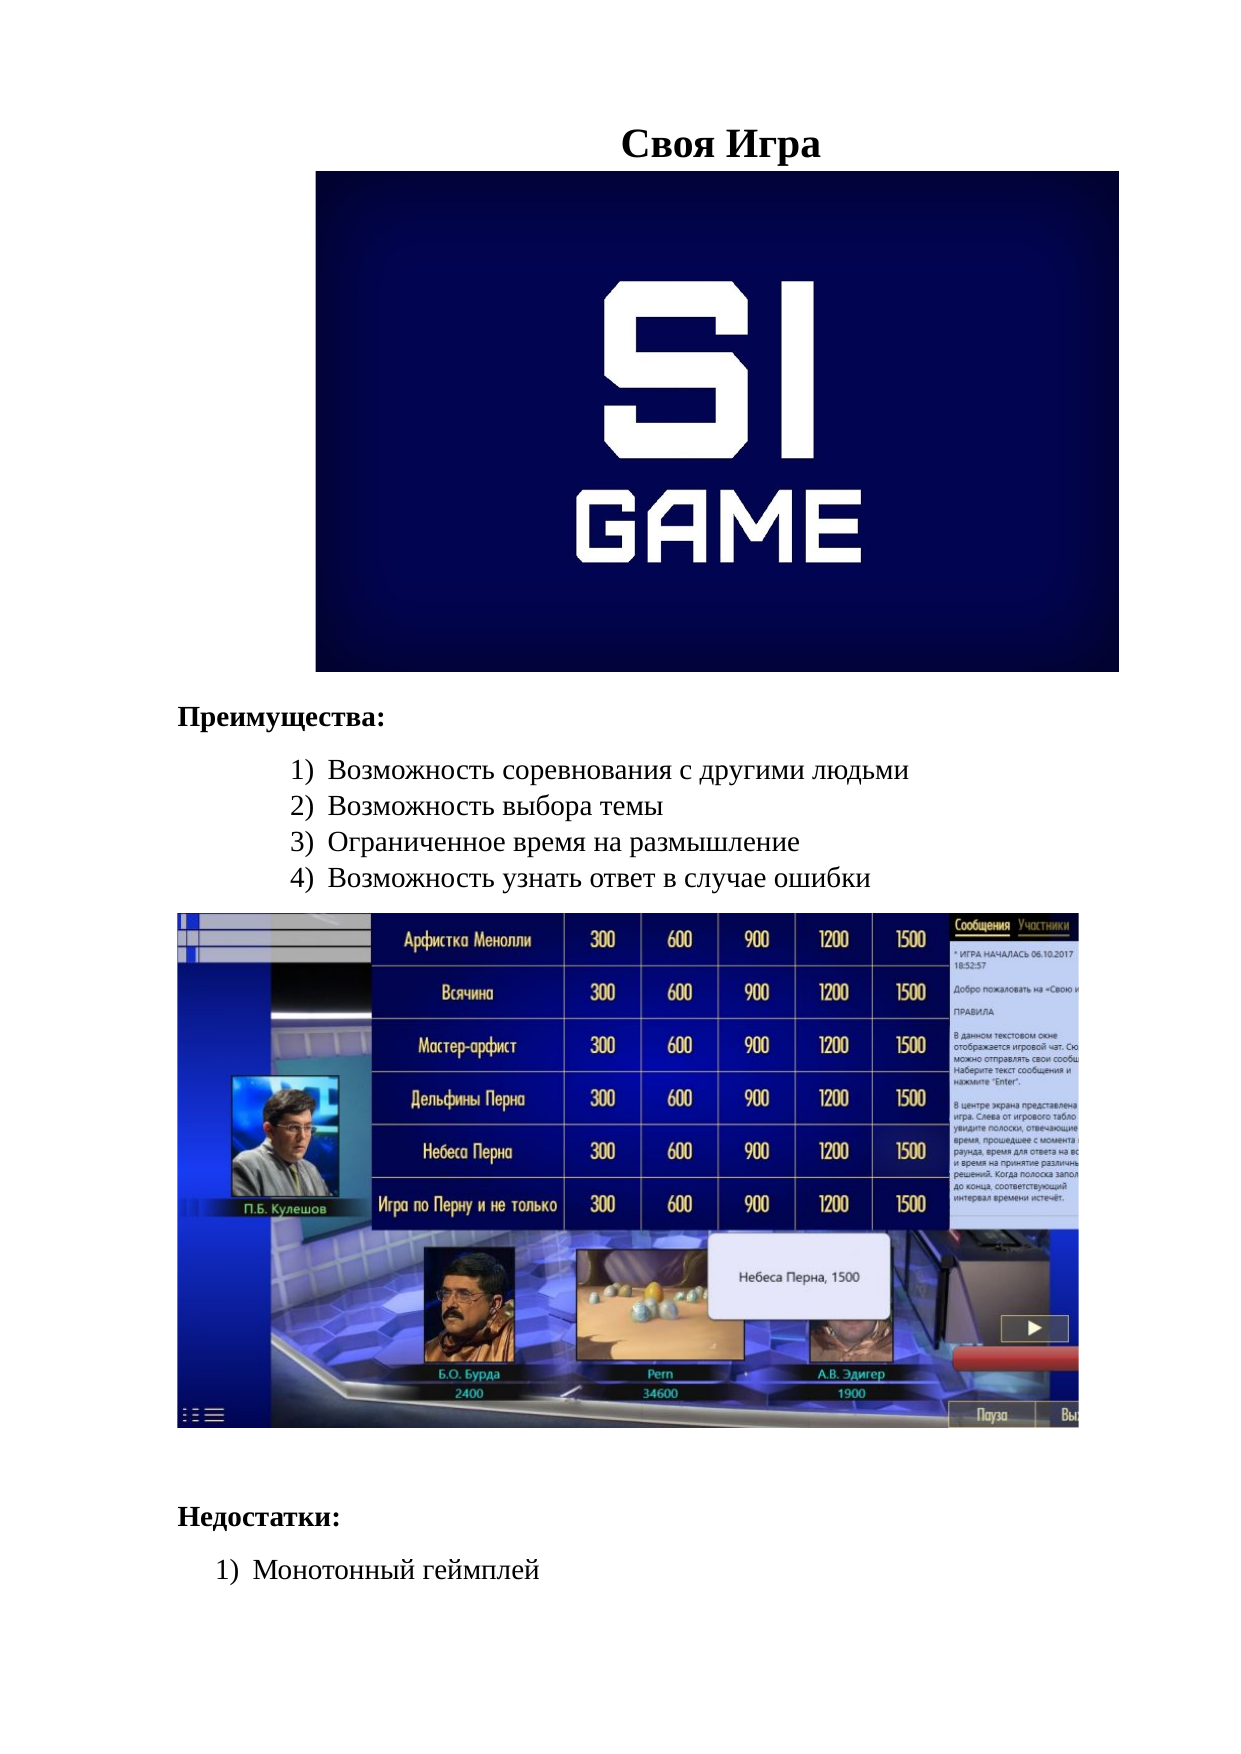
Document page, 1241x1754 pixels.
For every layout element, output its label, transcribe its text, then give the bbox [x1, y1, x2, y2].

list Своя Игра [290, 118, 1152, 166]
picture [177, 913, 1079, 1428]
list Возможность узнать ответ в случае ошибки [290, 861, 1152, 894]
list Возможность выбора темы [290, 788, 1152, 822]
picture [315, 171, 1119, 672]
text Преимущества: [177, 274, 1152, 733]
list Ограниченное время на размышление [290, 824, 1152, 858]
list Возможность соревнования с другими людьми [290, 752, 1152, 786]
text Недостатки: [177, 1499, 1152, 1533]
list Монотонный геймплей [215, 1552, 1152, 1586]
